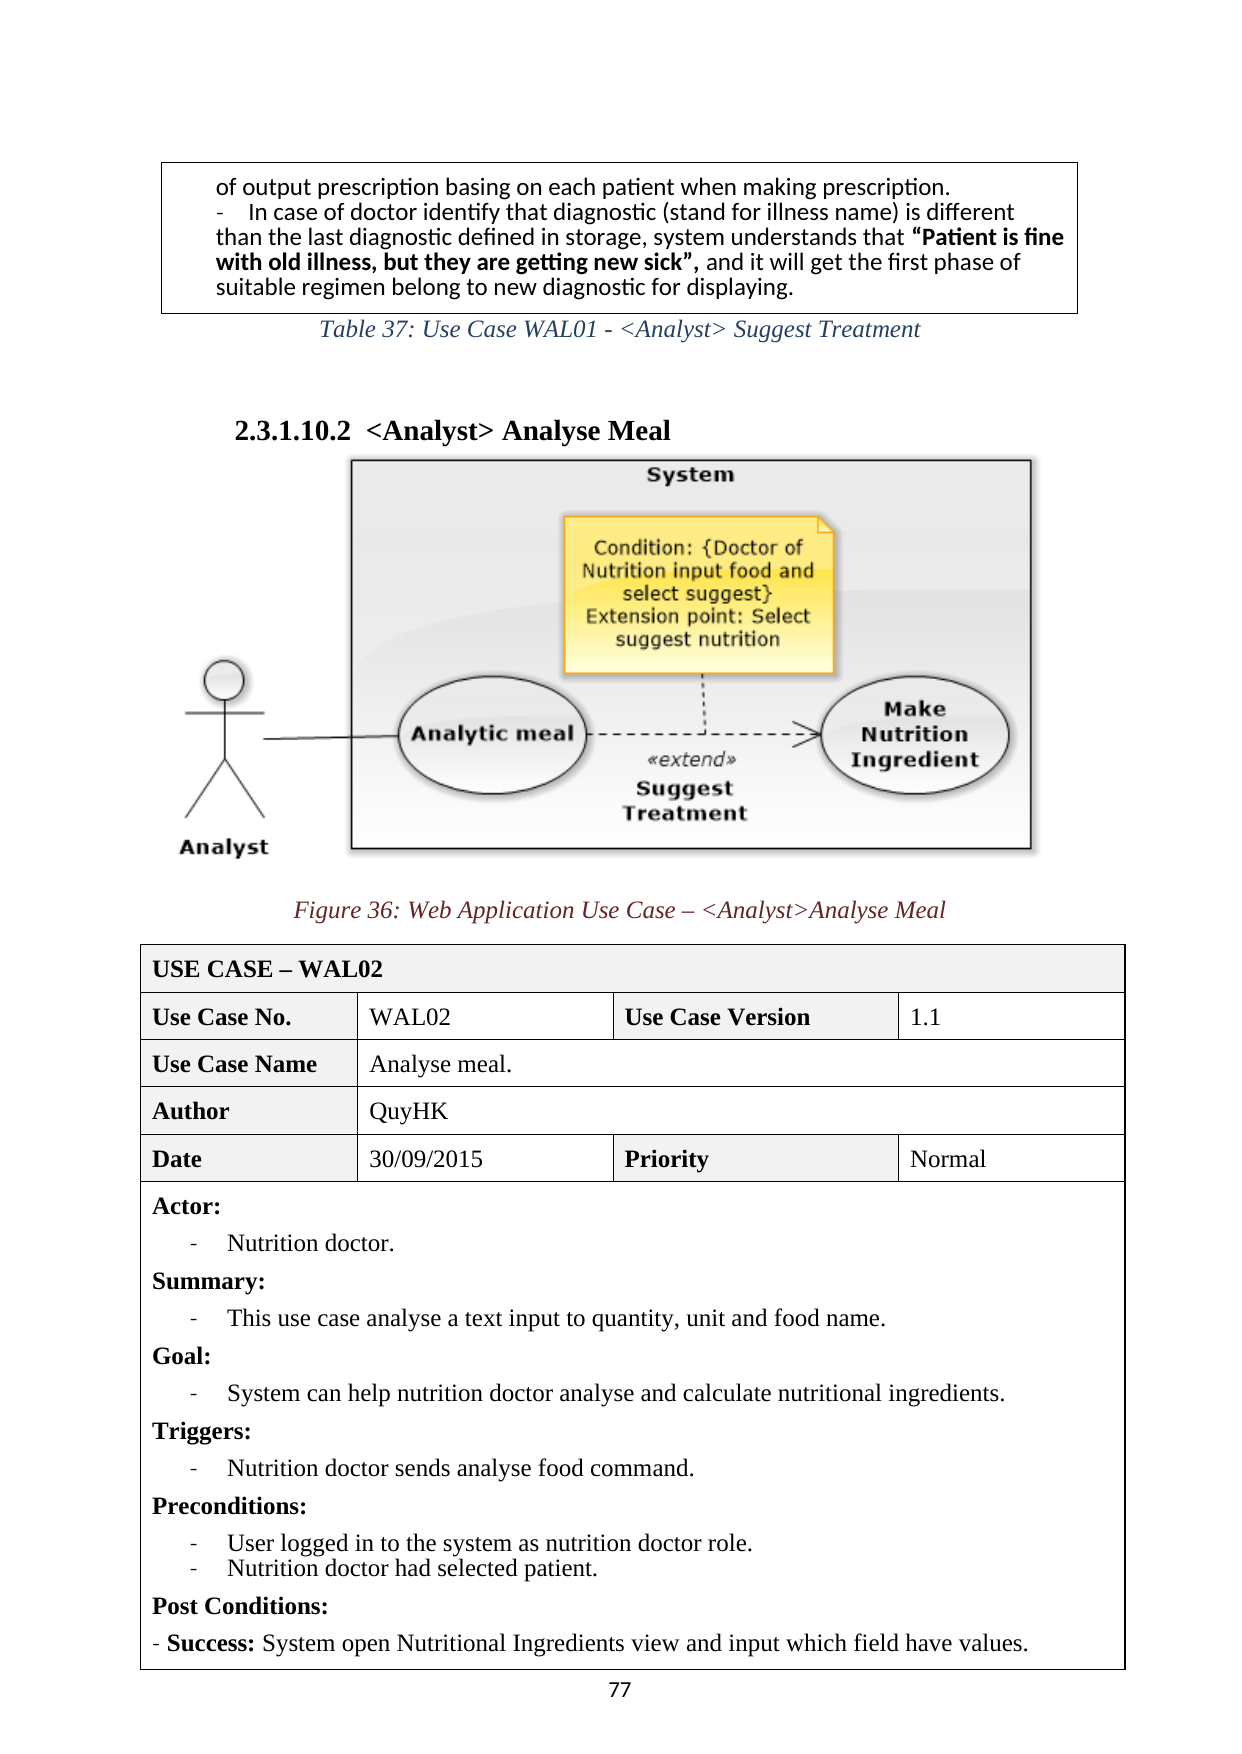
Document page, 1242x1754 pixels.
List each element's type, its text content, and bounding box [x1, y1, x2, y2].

table_cell Analyse meal. [358, 1040, 1124, 1086]
table_cell 1.1 [899, 993, 1124, 1039]
text Table 37: Use Case WAL01 - <Analyst> Suggest Treatment [94, 314, 1146, 343]
table_cell Author [141, 1087, 357, 1133]
table_cell Use Case Version [614, 993, 898, 1039]
table_cell Priority [614, 1135, 898, 1181]
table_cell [141, 1182, 1124, 1669]
table_cell Normal [899, 1135, 1124, 1181]
table_cell QuyHK [358, 1087, 1124, 1133]
table_cell Use Case No. [141, 993, 357, 1039]
table_header USE CASE – WAL02 [141, 945, 1124, 992]
table_cell Date [141, 1135, 357, 1181]
text Figure 36: Web Application Use Case – <Analyst>Analyse Meal [94, 895, 1146, 923]
picture [168, 452, 1071, 895]
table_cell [162, 163, 1077, 313]
table_cell WAL02 [358, 993, 613, 1039]
table_cell 30/09/2015 [358, 1135, 613, 1181]
subtitle <Analyst> Analyse Meal [234, 413, 1146, 446]
table_cell Use Case Name [141, 1040, 357, 1086]
